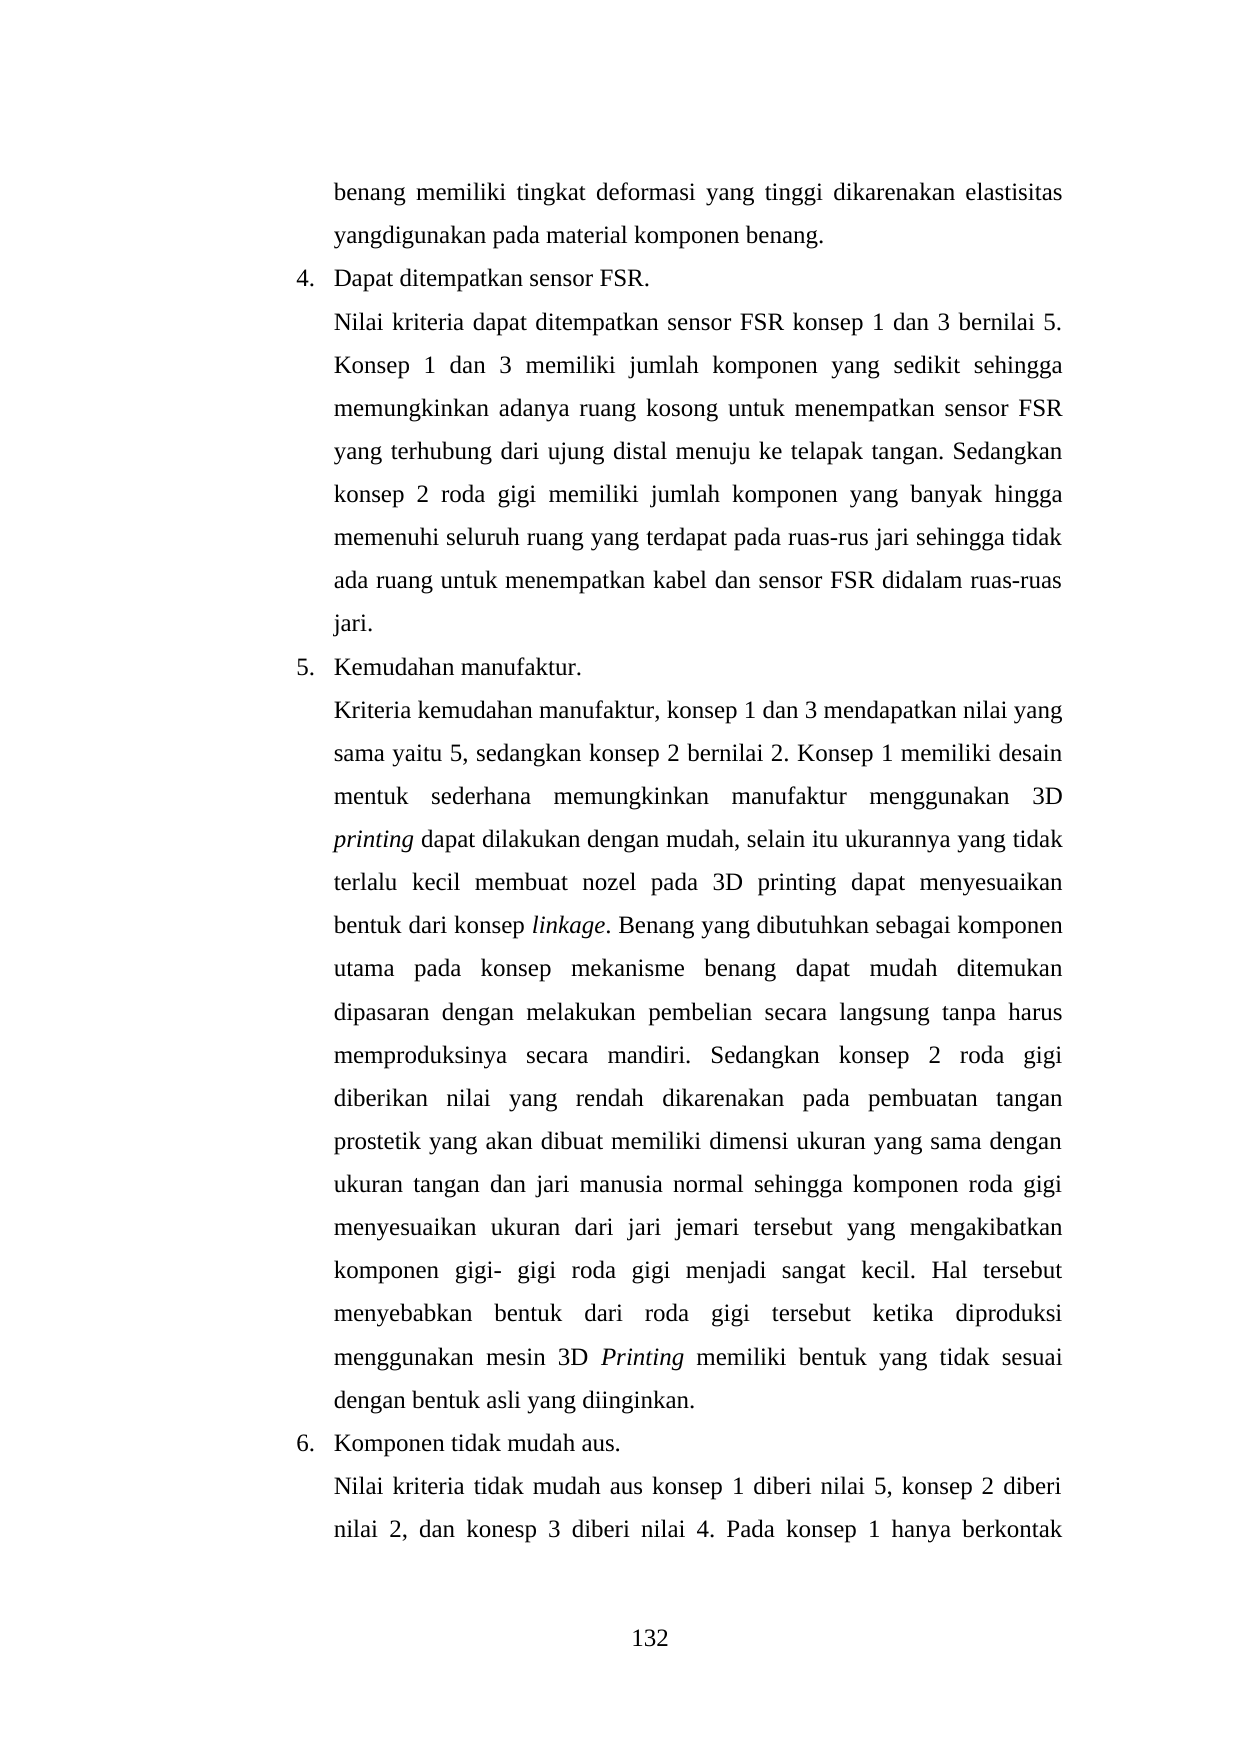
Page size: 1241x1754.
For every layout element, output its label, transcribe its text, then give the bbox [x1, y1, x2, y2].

list Dapat ditempatkan sensor FSR. [296, 263, 1063, 292]
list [333, 1471, 1063, 1543]
list Kemudahan manufaktur. [296, 652, 1063, 680]
list Kriteria kemudahan manufaktur, konsep 1 dan 3 mendapatkan nilai yang sama yaitu 5, sedangkan konsep 2 bernilai 2. Konsep 1 memiliki desain mentuk sederhana memungkinkan manufaktur menggunakan 3D printing dapat dilakukan dengan mudah, selain itu ukurannya yang tidak terlalu kecil membuat nozel pada 3D printing dapat menyesuaikan bentuk dari konsep linkage. Benang yang dibutuhkan sebagai komponen utama pada konsep mekanisme benang dapat mudah ditemukan dipasaran dengan melakukan pembelian secara langsung tanpa harus memproduksinya secara mandiri. Sedangkan konsep 2 roda gigi diberikan nilai yang rendah dikarenakan pada pembuatan tangan prostetik yang akan dibuat memiliki dimensi ukuran yang sama dengan ukuran tangan dan jari manusia normal sehingga komponen roda gigi menyesuaikan ukuran dari jari jemari tersebut yang mengakibatkan komponen gigi- gigi roda gigi menjadi sangat kecil. Hal tersebut menyebabkan bentuk dari roda gigi tersebut ketika diproduksi menggunakan mesin 3D Printing memiliki bentuk yang tidak sesuai dengan bentuk asli yang diinginkan. [333, 695, 1063, 1413]
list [333, 177, 1063, 249]
list Nilai kriteria dapat ditempatkan sensor FSR konsep 1 dan 3 bernilai 5. Konsep 1 dan 3 memiliki jumlah komponen yang sedikit sehingga memungkinkan adanya ruang kosong untuk menempatkan sensor FSR yang terhubung dari ujung distal menuju ke telapak tangan. Sedangkan konsep 2 roda gigi memiliki jumlah komponen yang banyak hingga memenuhi seluruh ruang yang terdapat pada ruas-rus jari sehingga tidak ada ruang untuk menempatkan kabel dan sensor FSR didalam ruas-ruas jari. [333, 307, 1063, 637]
list Komponen tidak mudah aus. [296, 1428, 1063, 1457]
